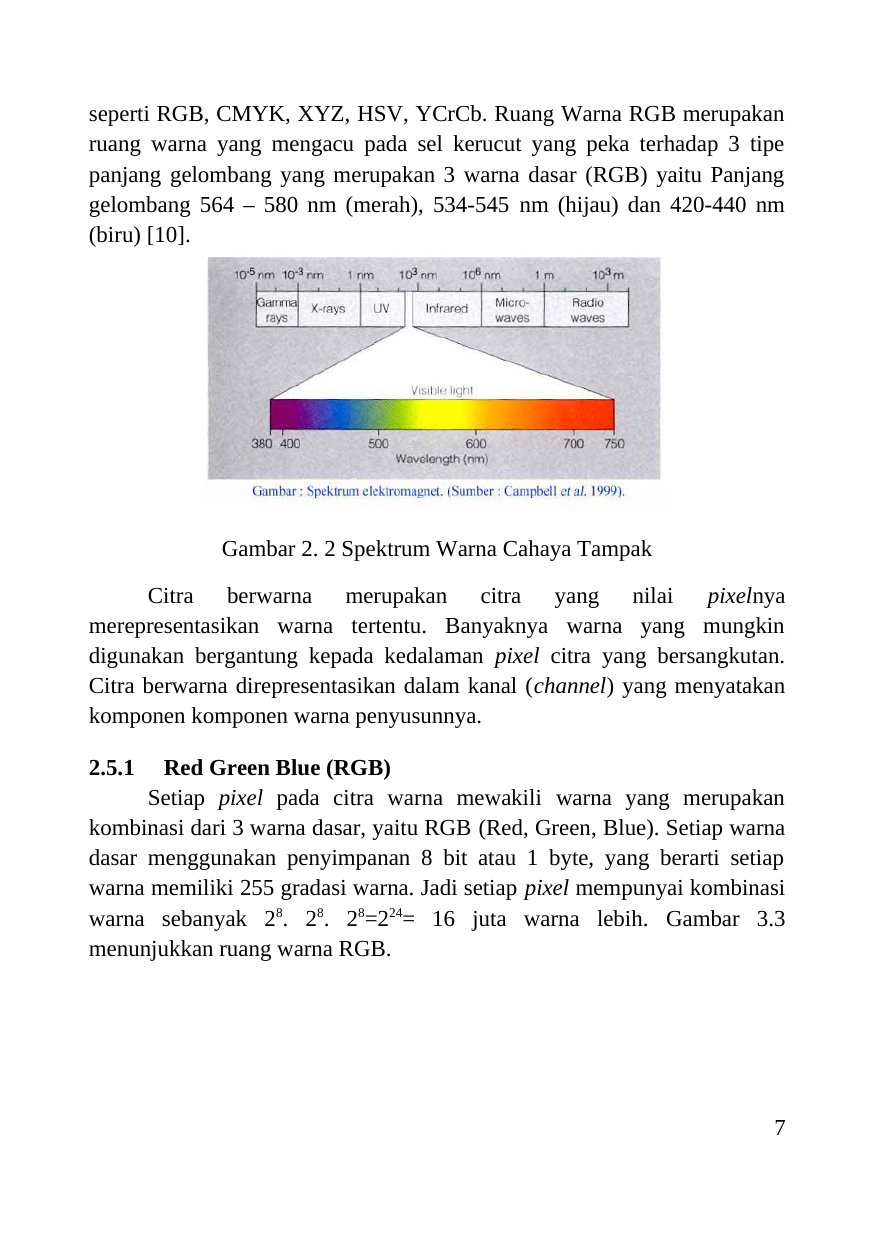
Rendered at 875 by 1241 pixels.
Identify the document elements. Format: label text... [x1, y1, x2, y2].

text Setiap pixel pada citra warna mewakili warna yang merupakan kombinasi dari 3 warna dasar, yaitu RGB (Red, Green, Blue). Setiap warna dasar menggunakan penyimpanan 8 bit atau 1 byte, yang berarti setiap warna memiliki 255 gradasi warna. Jadi setiap pixel mempunyai kombinasi warna sebanyak 28. 28. 28=224= 16 juta warna lebih. Gambar 3.3 menunjukkan ruang warna RGB. [89, 784, 785, 961]
picture [200, 251, 674, 510]
subtitle Red Green Blue (RGB) [89, 754, 785, 780]
text Gambar 2. 2 Spektrum Warna Cahaya Tampak [89, 534, 785, 561]
text Citra berwarna merupakan citra yang nilai pixelnya merepresentasikan warna tertentu. Banyaknya warna yang mungkin digunakan bergantung kepada kedalaman pixel citra yang bersangkutan. Citra berwarna direpresentasikan dalam kanal (channel) yang menyatakan komponen komponen warna penyusunnya. [89, 582, 785, 729]
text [89, 100, 785, 247]
